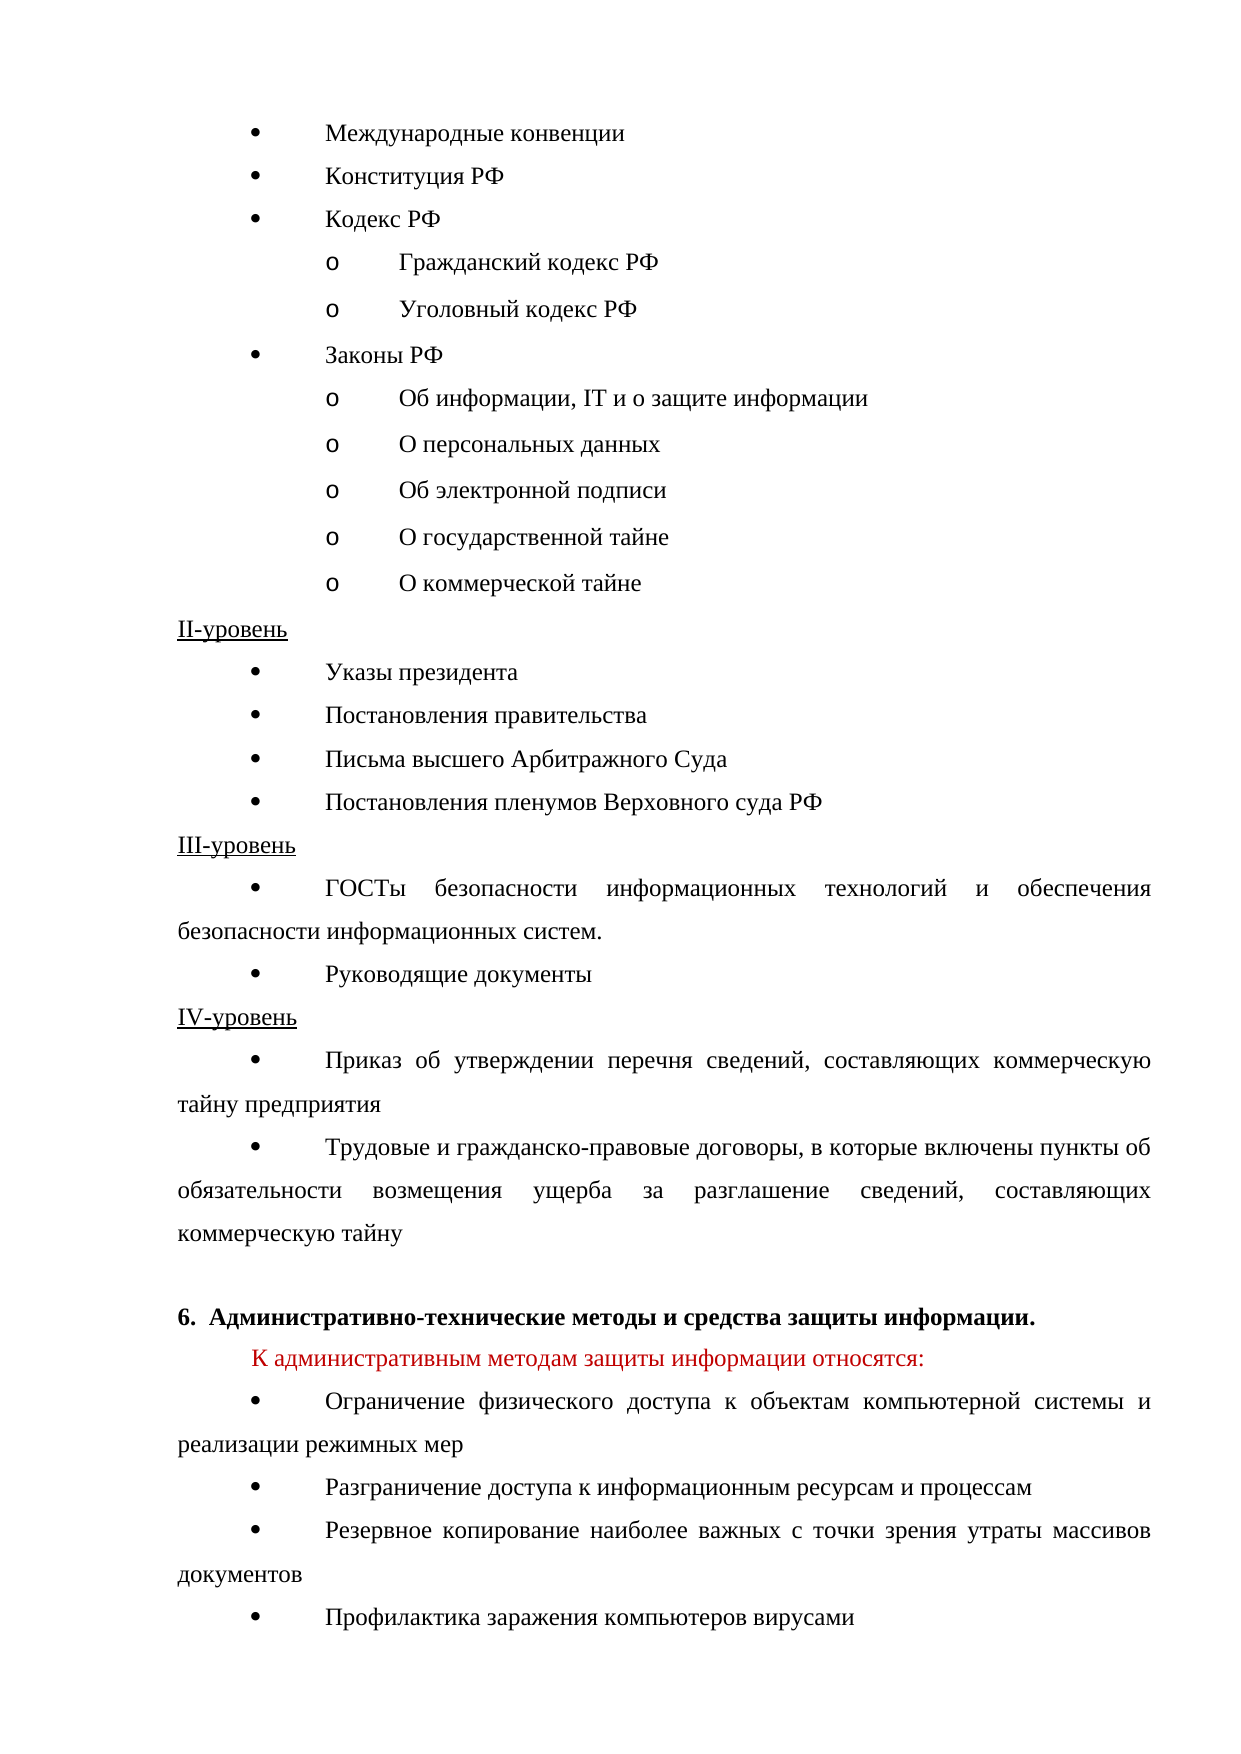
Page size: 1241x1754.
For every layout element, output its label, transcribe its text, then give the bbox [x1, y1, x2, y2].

list Ограничение физического доступа к объектам компьютерной системы и реализации режимных мер [177, 1386, 1152, 1458]
list Письма высшего Арбитражного Суда [177, 744, 1152, 772]
list Трудовые и гражданско-правовые договоры, в которые включены пункты об обязательности возмещения ущерба за разглашение сведений, составляющих коммерческую тайну [177, 1132, 1152, 1247]
list Об информации, IT и о защите информации [177, 383, 1152, 414]
list Указы президента [177, 657, 1152, 686]
list Резервное копирование наиболее важных с точки зрения утраты массивов документов [177, 1516, 1152, 1587]
text III-уровень [177, 830, 1152, 859]
list Руководящие документы [177, 959, 1152, 988]
list Законы РФ [177, 340, 1152, 369]
list Международные конвенции [177, 118, 1152, 147]
list Об электронной подписи [177, 476, 1152, 506]
list Кодекс РФ [177, 204, 1152, 233]
text IV-уровень [177, 1002, 1152, 1031]
text 6. Административно-технические методы и средства защиты информации. [177, 1302, 1093, 1331]
list Приказ об утверждении перечня сведений, составляющих коммерческую тайну предприятия [177, 1046, 1152, 1117]
text К административным методам защиты информации относятся: [177, 1343, 1152, 1372]
list Постановления правительства [177, 701, 1152, 729]
list Разграничение доступа к информационным ресурсам и процессам [177, 1472, 1152, 1501]
list Уголовный кодекс РФ [177, 294, 1152, 324]
list О персональных данных [177, 429, 1152, 460]
list Постановления пленумов Верховного суда РФ [177, 787, 1152, 816]
text II-уровень [177, 614, 1152, 643]
list Профилактика заражения компьютеров вирусами [177, 1602, 1152, 1631]
list Гражданский кодекс РФ [177, 247, 1152, 278]
list О государственной тайне [177, 522, 1152, 553]
list Конституция РФ [177, 161, 1152, 190]
list О коммерческой тайне [177, 568, 1152, 599]
list ГОСТы безопасности информационных технологий и обеспечения безопасности информационных систем. [177, 873, 1152, 945]
